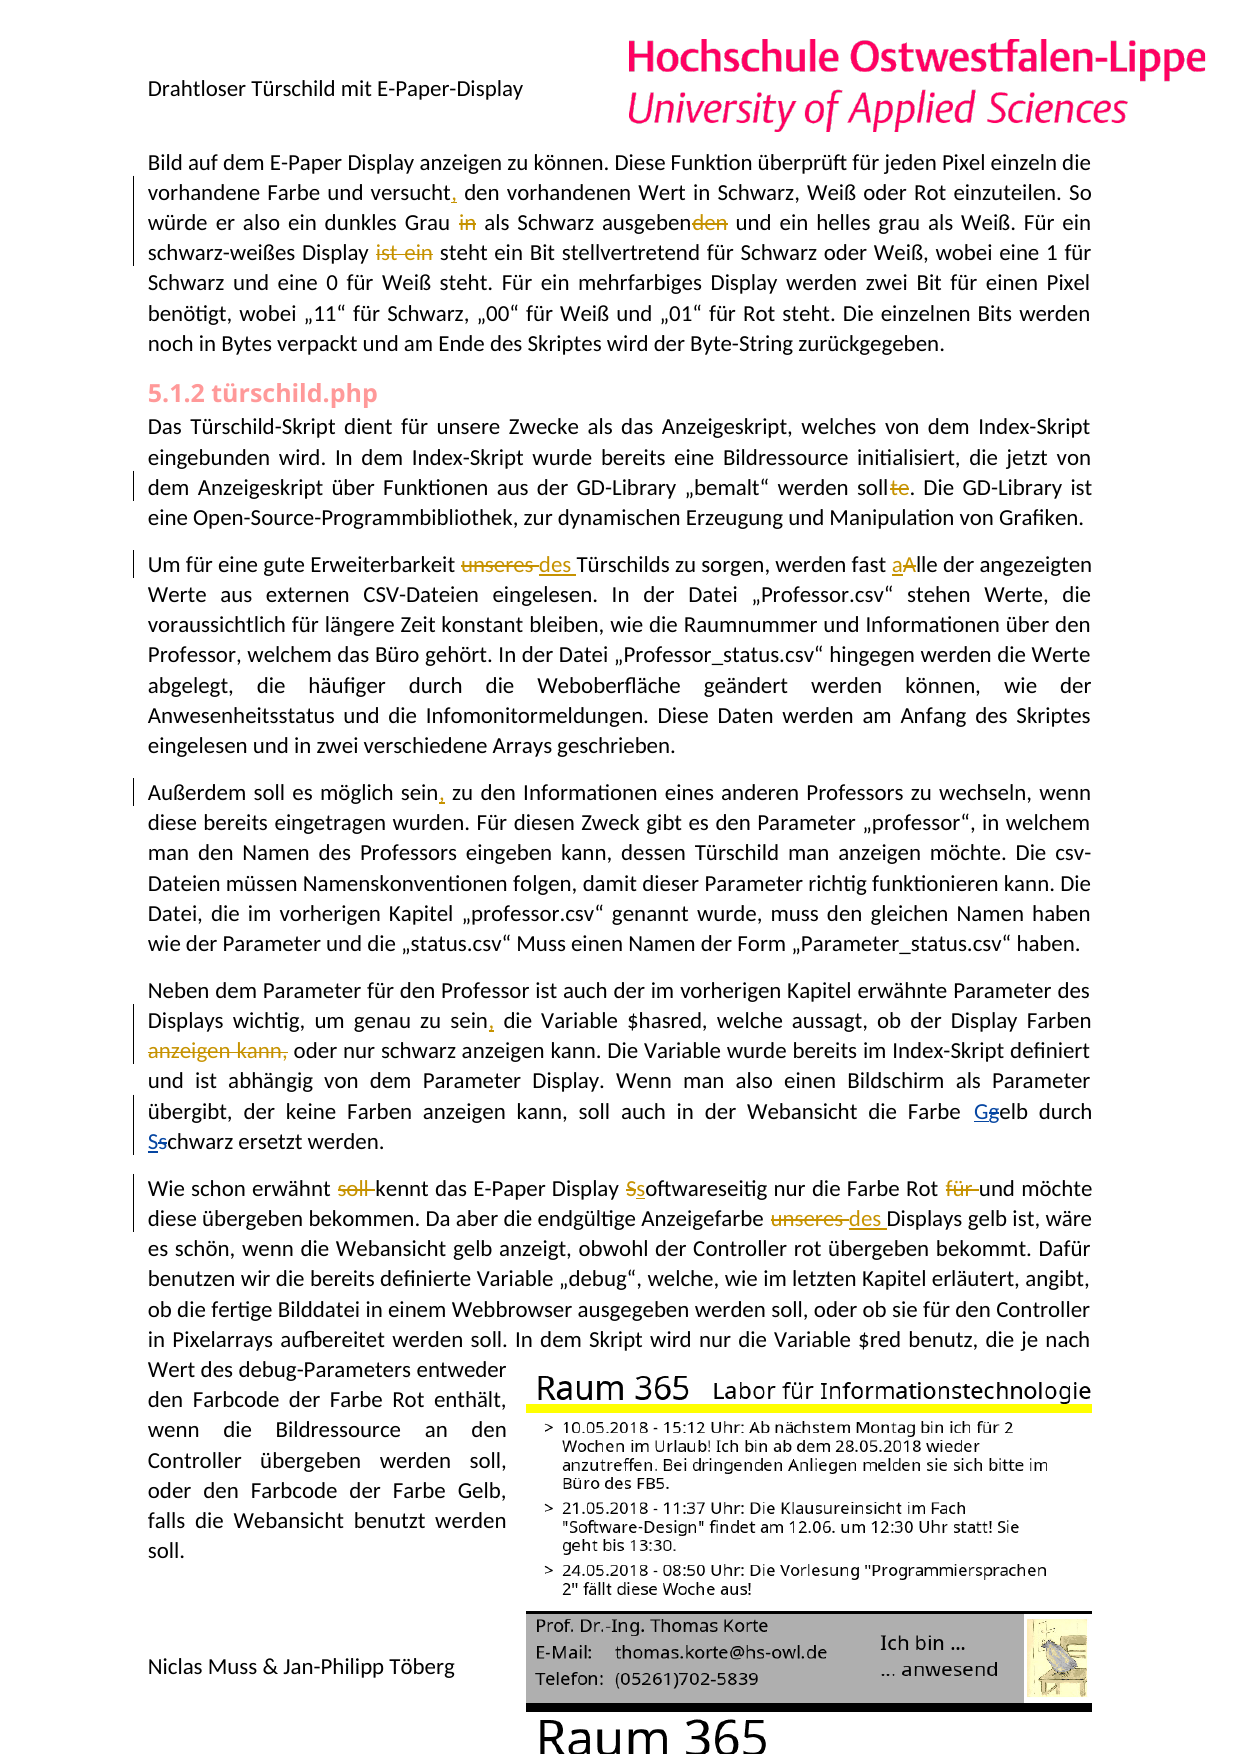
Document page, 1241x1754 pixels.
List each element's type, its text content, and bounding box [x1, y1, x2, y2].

text Das Türschild-Skript dient für unsere Zwecke als das Anzeigeskript, welches von dem Index-Skript eingebunden wird. In dem Index-Skript wurde bereits eine Bildressource initialisiert, die jetzt von dem Anzeigeskript über Funktionen aus der GD-Library „bemalt“ werden soll. Die GD-Library ist eine Open-Source-Programmbibliothek, zur dynamischen Erzeugung und Manipulation von Grafiken. [148, 412, 1093, 531]
subtitle 5.1.2 türschild.php [148, 376, 1093, 410]
picture [526, 1362, 1092, 1754]
text Wie schon erwähnt kennt das E-Paper Display oftwareseitig nur die Farbe Rot und möchte diese übergeben bekommen. Da aber die endgültige Anzeigefarbe Displays gelb ist, wäre es schön, wenn die Webansicht gelb anzeigt, obwohl der Controller rot übergeben bekommt. Dafür benutzen wir die bereits definierte Variable „debug“, welche, wie im letzten Kapitel erläutert, angibt, ob die fertige Bilddatei in einem Webbrowser ausgegeben werden soll, oder ob sie für den Controller in Pixelarrays aufbereitet werden soll. In dem Skript wird nur die Variable $red benutz, die je nach Wert des debug-Parameters entweder den Farbcode der Farbe Rot enthält, wenn die Bildressource an den Controller übergeben werden soll, oder den Farbcode der Farbe Gelb, falls die Webansicht benutzt werden soll. [148, 1174, 1093, 1564]
text Außerdem soll es möglich sein zu den Informationen eines anderen Professors zu wechseln, wenn diese bereits eingetragen wurden. Für diesen Zweck gibt es den Parameter „professor“, in welchem man den Namen des Professors eingeben kann, dessen Türschild man anzeigen möchte. Die csv-Dateien müssen Namenskonventionen folgen, damit dieser Parameter richtig funktionieren kann. Die Datei, die im vorherigen Kapitel „professor.csv“ genannt wurde, muss den gleichen Namen haben wie der Parameter und die „status.csv“ Muss einen Namen der Form „Parameter_status.csv“ haben. [148, 778, 1093, 957]
text Um für eine gute Erweiterbarkeit Türschilds zu sorgen, werden fast lle der angezeigten Werte aus externen CSV-Dateien eingelesen. In der Datei „Professor.csv“ stehen Werte, die voraussichtlich für längere Zeit konstant bleiben, wie die Raumnummer und Informationen über den Professor, welchem das Büro gehört. In der Datei „Professor_status.csv“ hingegen werden die Werte abgelegt, die häufiger durch die Weboberfläche geändert werden können, wie der Anwesenheitsstatus und die Infomonitormeldungen. Diese Daten werden am Anfang des Skriptes eingelesen und in zwei verschiedene Arrays geschrieben. [148, 550, 1093, 759]
text Neben dem Parameter für den Professor ist auch der im vorherigen Kapitel erwähnte Parameter des Displays wichtig, um genau zu sein die Variable $hasred, welche aussagt, ob der Display Farben oder nur schwarz anzeigen kann. Die Variable wurde bereits im Index-Skript definiert und ist abhängig von dem Parameter Display. Wenn man also einen Bildschirm als Parameter übergibt, der keine Farben anzeigen kann, soll auch in der Webansicht die Farbe elb durch chwarz ersetzt werden. [148, 976, 1093, 1155]
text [148, 148, 1093, 357]
picture [629, 39, 1205, 132]
